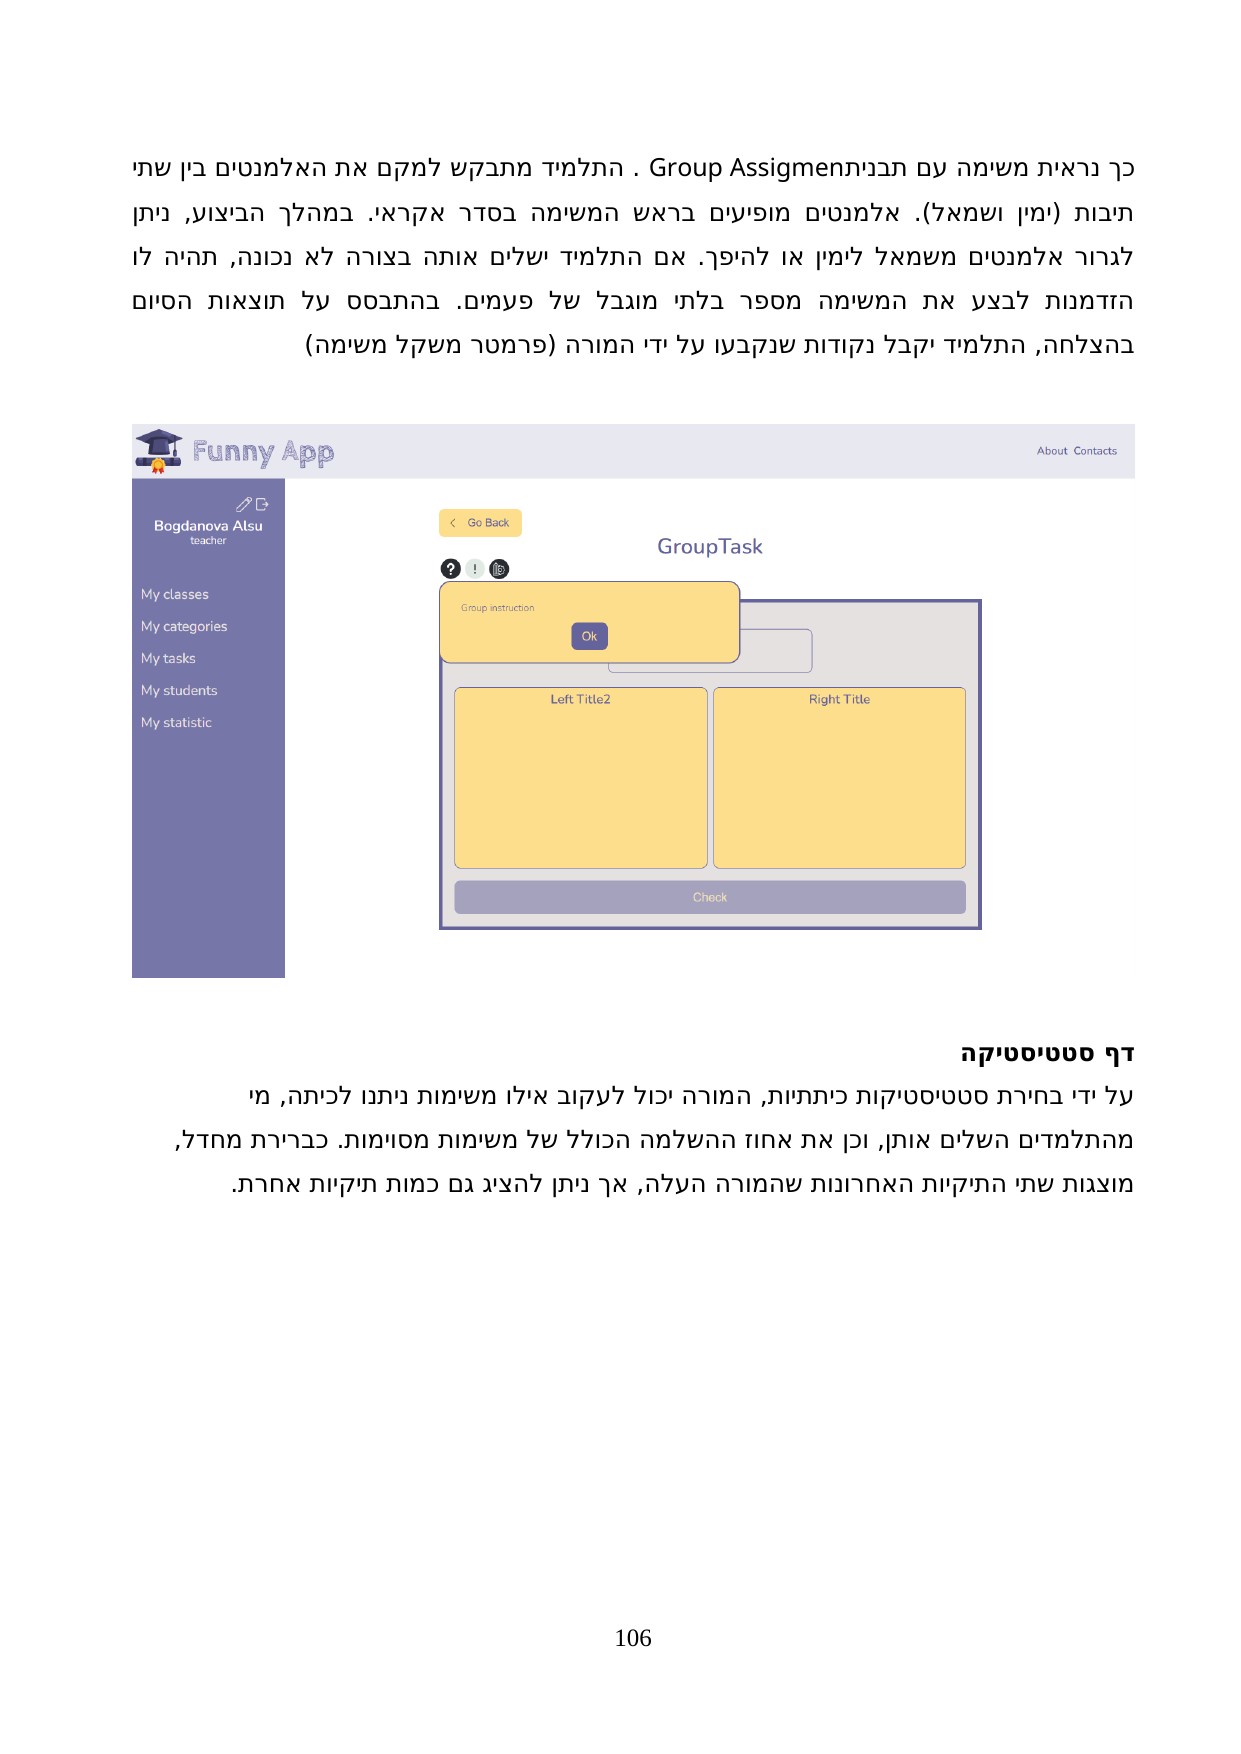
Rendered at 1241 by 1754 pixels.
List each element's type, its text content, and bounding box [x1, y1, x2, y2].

picture [132, 424, 1136, 978]
text כך נראית משימה עם תבניתGroup Assigmen . התלמיד מתבקש למקם את האלמנטים בין שתי תיבות (ימין ושמאל). אלמנטים מופיעים בראש המשימה בסדר אקראי. במהלך הביצוע, ניתן לגרור אלמנטים משמאל לימין או להיפך. אם התלמיד ישלים אותה בצורה לא נכונה, תהיה לו הזדמנות לבצע את המשימה מספר בלתי מוגבל של פעמים. בהתבסס על תוצאות הסיום בהצלחה, התלמיד יקבל נקודות שנקבעו על ידי המורה (פרמטר משקל משימה) [131, 150, 1135, 359]
text דף סטטיסטיקה [131, 1038, 1135, 1067]
text על ידי בחירת סטטיסטיקות כיתתיות, המורה יכול לעקוב אילו משימות ניתנו לכיתה, מי מהתלמדים השלים אותן, וכן את אחוז ההשלמה הכולל של משימות מסוימות. כברירת מחדל, מוצגות שתי התיקיות האחרונות שהמורה העלה, אך ניתן להציג גם כמות תיקיות אחרת.על ידי בחירת הנתונים הסטטיסטיים עבור המשימה, המורה יכול לראות אילו כיתות קיבלו משימה זו ואת אחוז ההשלמה שלה. בנוסף, המורה יוכל לקבל סטטיסטיקה מפורטת על השלמת המשימה עבור כל תלמיד [131, 1082, 1135, 1198]
